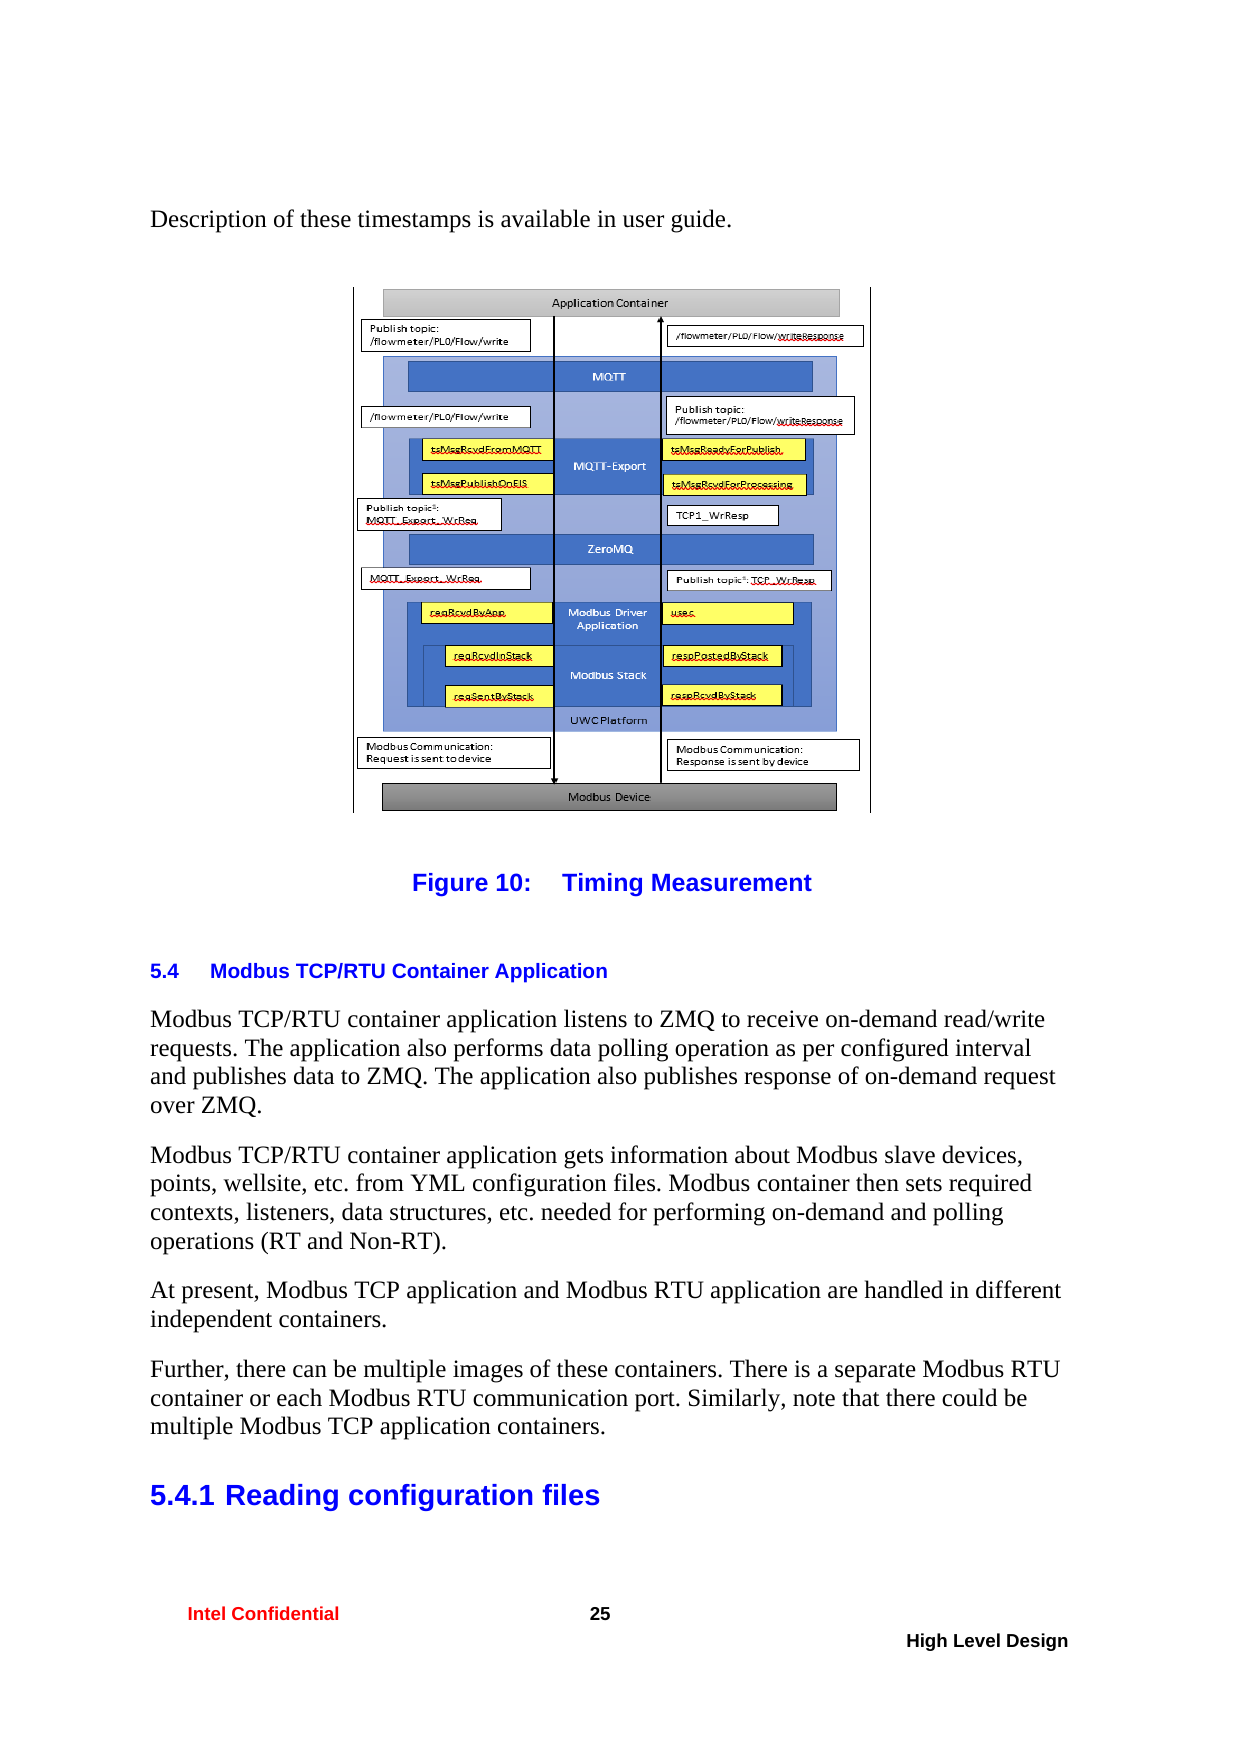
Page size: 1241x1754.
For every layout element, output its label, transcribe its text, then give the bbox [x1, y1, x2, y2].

text Description of these timestamps is available in user guide. [150, 204, 1074, 233]
text Modbus TCP/RTU container application listens to ZMQ to receive on-demand read/write requests. The application also performs data polling operation as per configured interval and publishes data to ZMQ. The application also publishes response of on-demand request over ZMQ. [150, 1004, 1074, 1119]
text Modbus TCP/RTU container application gets information about Modbus slave devices, points, wellsite, etc. from YML configuration files. Modbus container then sets required contexts, listeners, data structures, etc. needed for performing on-demand and polling operations (RT and Non-RT). [150, 1140, 1074, 1255]
text Figure : Timing Measurement [150, 868, 1074, 897]
picture [350, 287, 876, 813]
subtitle Reading configuration files [150, 1478, 1074, 1511]
subtitle Modbus TCP/RTU Container Application [150, 959, 1074, 983]
text At present, Modbus TCP application and Modbus RTU application are handled in different independent containers. [150, 1276, 1074, 1333]
text Further, there can be multiple images of these containers. There is a separate Modbus RTU container or each Modbus RTU communication port. Similarly, note that there could be multiple Modbus TCP application containers. [150, 1354, 1074, 1440]
